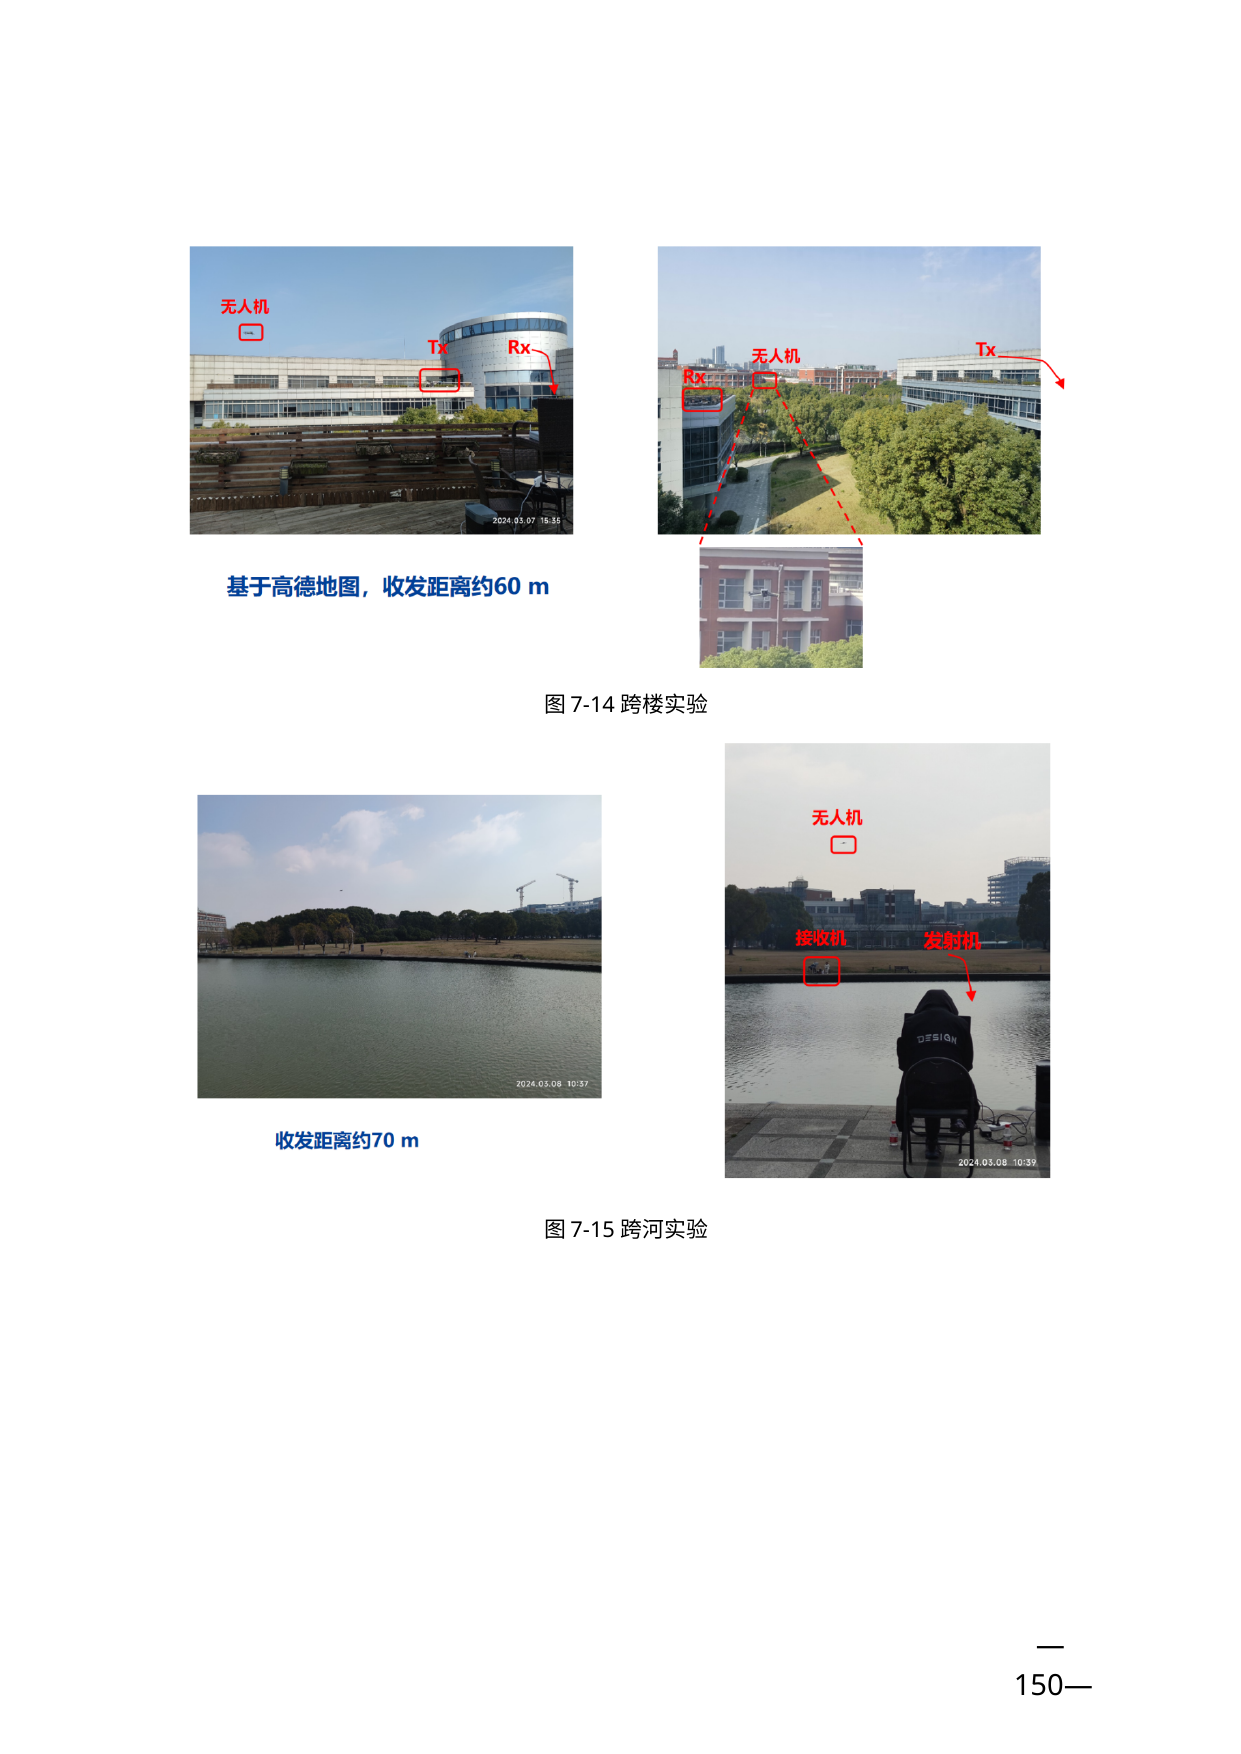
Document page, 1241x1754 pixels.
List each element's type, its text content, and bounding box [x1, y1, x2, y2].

text 图7-14 跨楼实验 [165, 686, 1087, 719]
picture [166, 226, 1086, 672]
picture [166, 718, 1086, 1192]
text 图7-15 跨河实验 [165, 1211, 1087, 1244]
